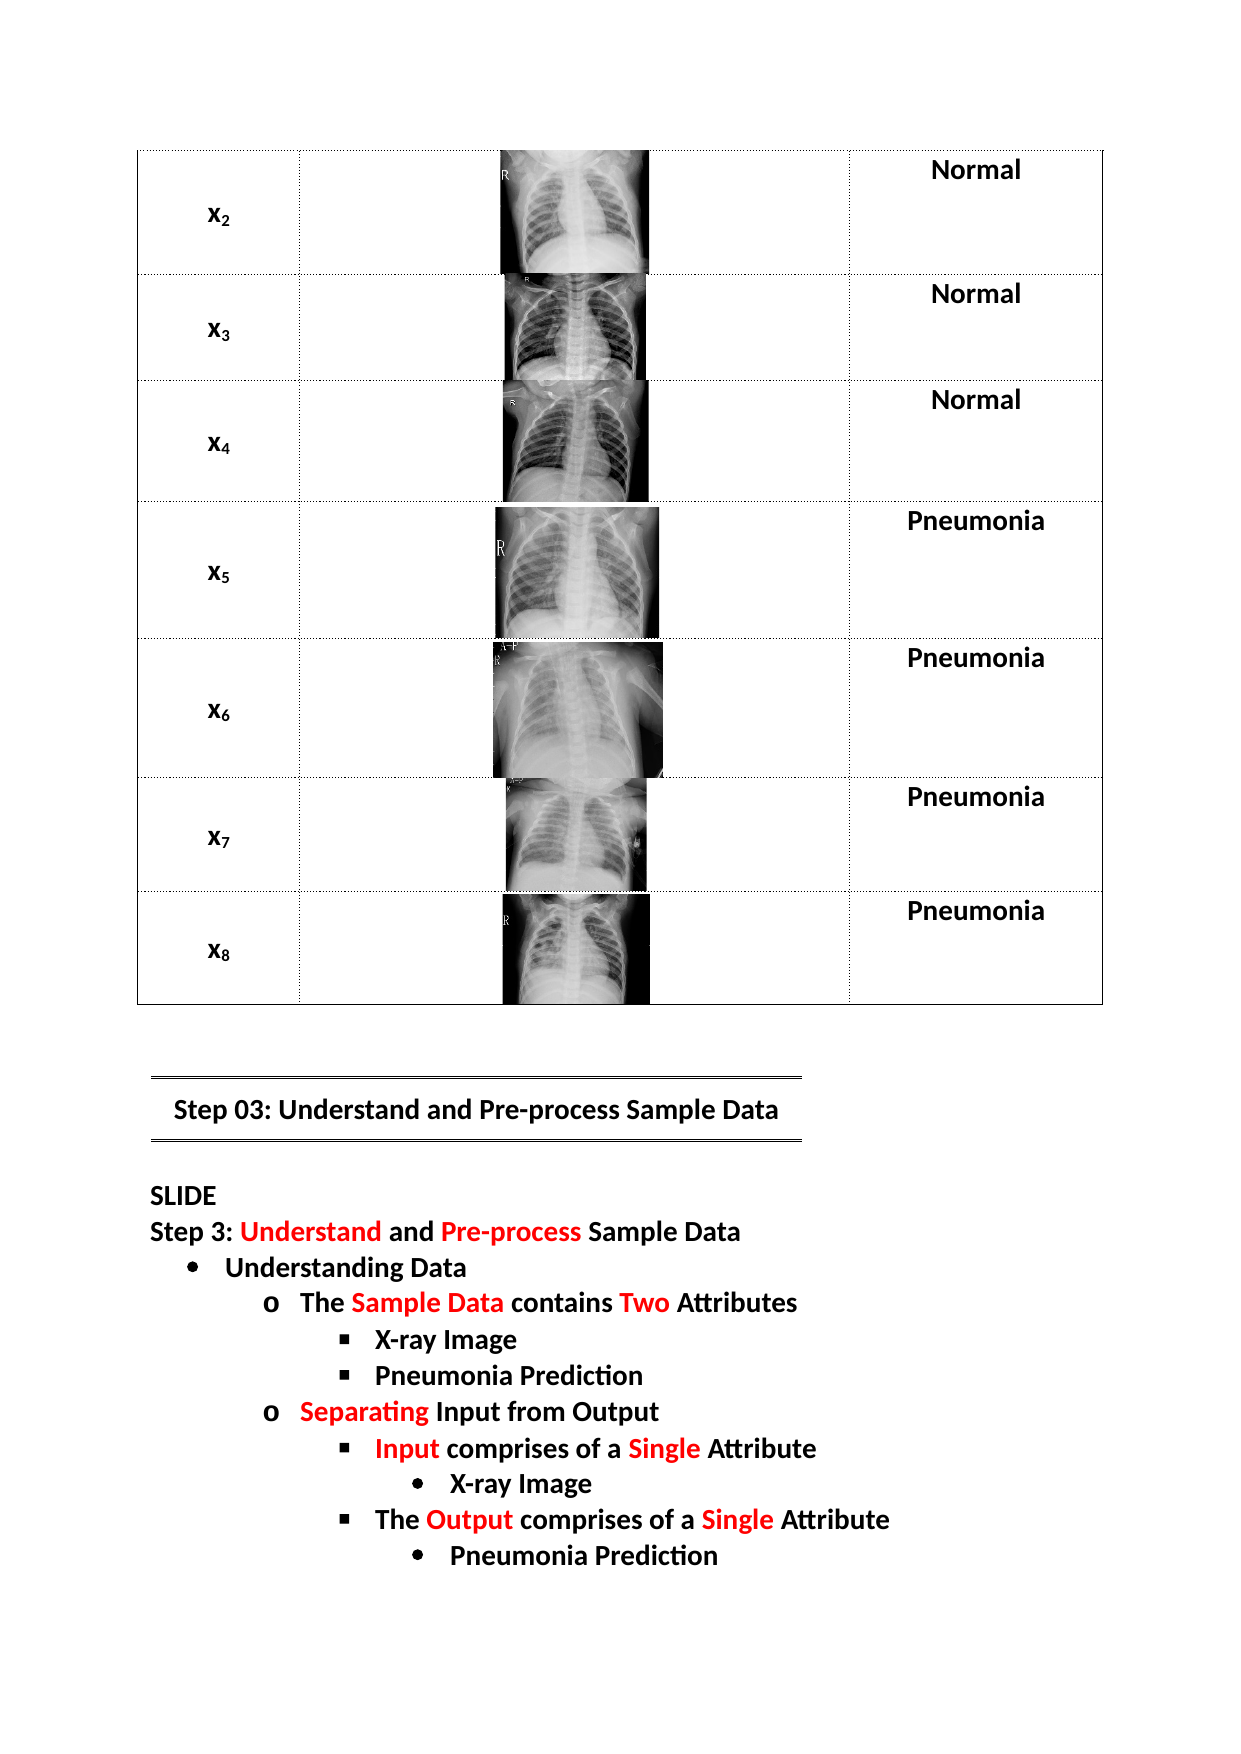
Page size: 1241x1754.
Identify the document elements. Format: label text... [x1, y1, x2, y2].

picture [495, 507, 660, 638]
picture [493, 642, 663, 891]
table_cell x8 [138, 891, 299, 1004]
table_cell [299, 380, 502, 501]
picture [502, 894, 650, 1004]
picture [500, 150, 650, 502]
table_cell x5 [138, 501, 299, 638]
list Pneumonia Prediction [337, 1357, 1090, 1393]
table_cell Pneumonia [849, 638, 1102, 777]
list X-ray Image [337, 1321, 1090, 1357]
table_cell [299, 501, 849, 638]
table_cell [649, 380, 849, 501]
table_cell Normal [849, 380, 1102, 501]
table_cell [299, 638, 849, 777]
text SLIDE [150, 1177, 1090, 1213]
list Understanding Data [187, 1249, 1090, 1284]
table_cell [299, 274, 504, 380]
list Separating Input from Output [262, 1393, 1090, 1430]
list X-ray Image [412, 1465, 1090, 1501]
table_cell [647, 777, 849, 891]
table_cell [646, 274, 849, 380]
table_cell [650, 150, 849, 274]
table_header Step 03: Understand and Pre-process Sample Data [151, 1079, 802, 1139]
table_cell x6 [138, 638, 299, 777]
table_cell [299, 777, 505, 891]
table_cell x2 [138, 150, 299, 274]
table_cell x7 [138, 777, 299, 891]
list The Output comprises of a Single Attribute [337, 1501, 1090, 1537]
list Input comprises of a Single Attribute [337, 1430, 1090, 1465]
table_cell Pneumonia [849, 501, 1102, 638]
list The Sample Data contains Two Attributes [262, 1284, 1090, 1321]
table_cell x3 [138, 274, 299, 380]
text Step 3: Understand and Pre-process Sample Data [150, 1213, 1090, 1249]
table_cell Pneumonia [849, 777, 1102, 891]
table_cell [299, 150, 500, 274]
table_cell Pneumonia [849, 891, 1102, 1004]
table_cell x4 [138, 380, 299, 501]
table_cell Normal [849, 274, 1102, 380]
list Pneumonia Prediction [412, 1537, 1090, 1572]
table_cell Normal [849, 150, 1102, 274]
table_cell [299, 891, 849, 1004]
